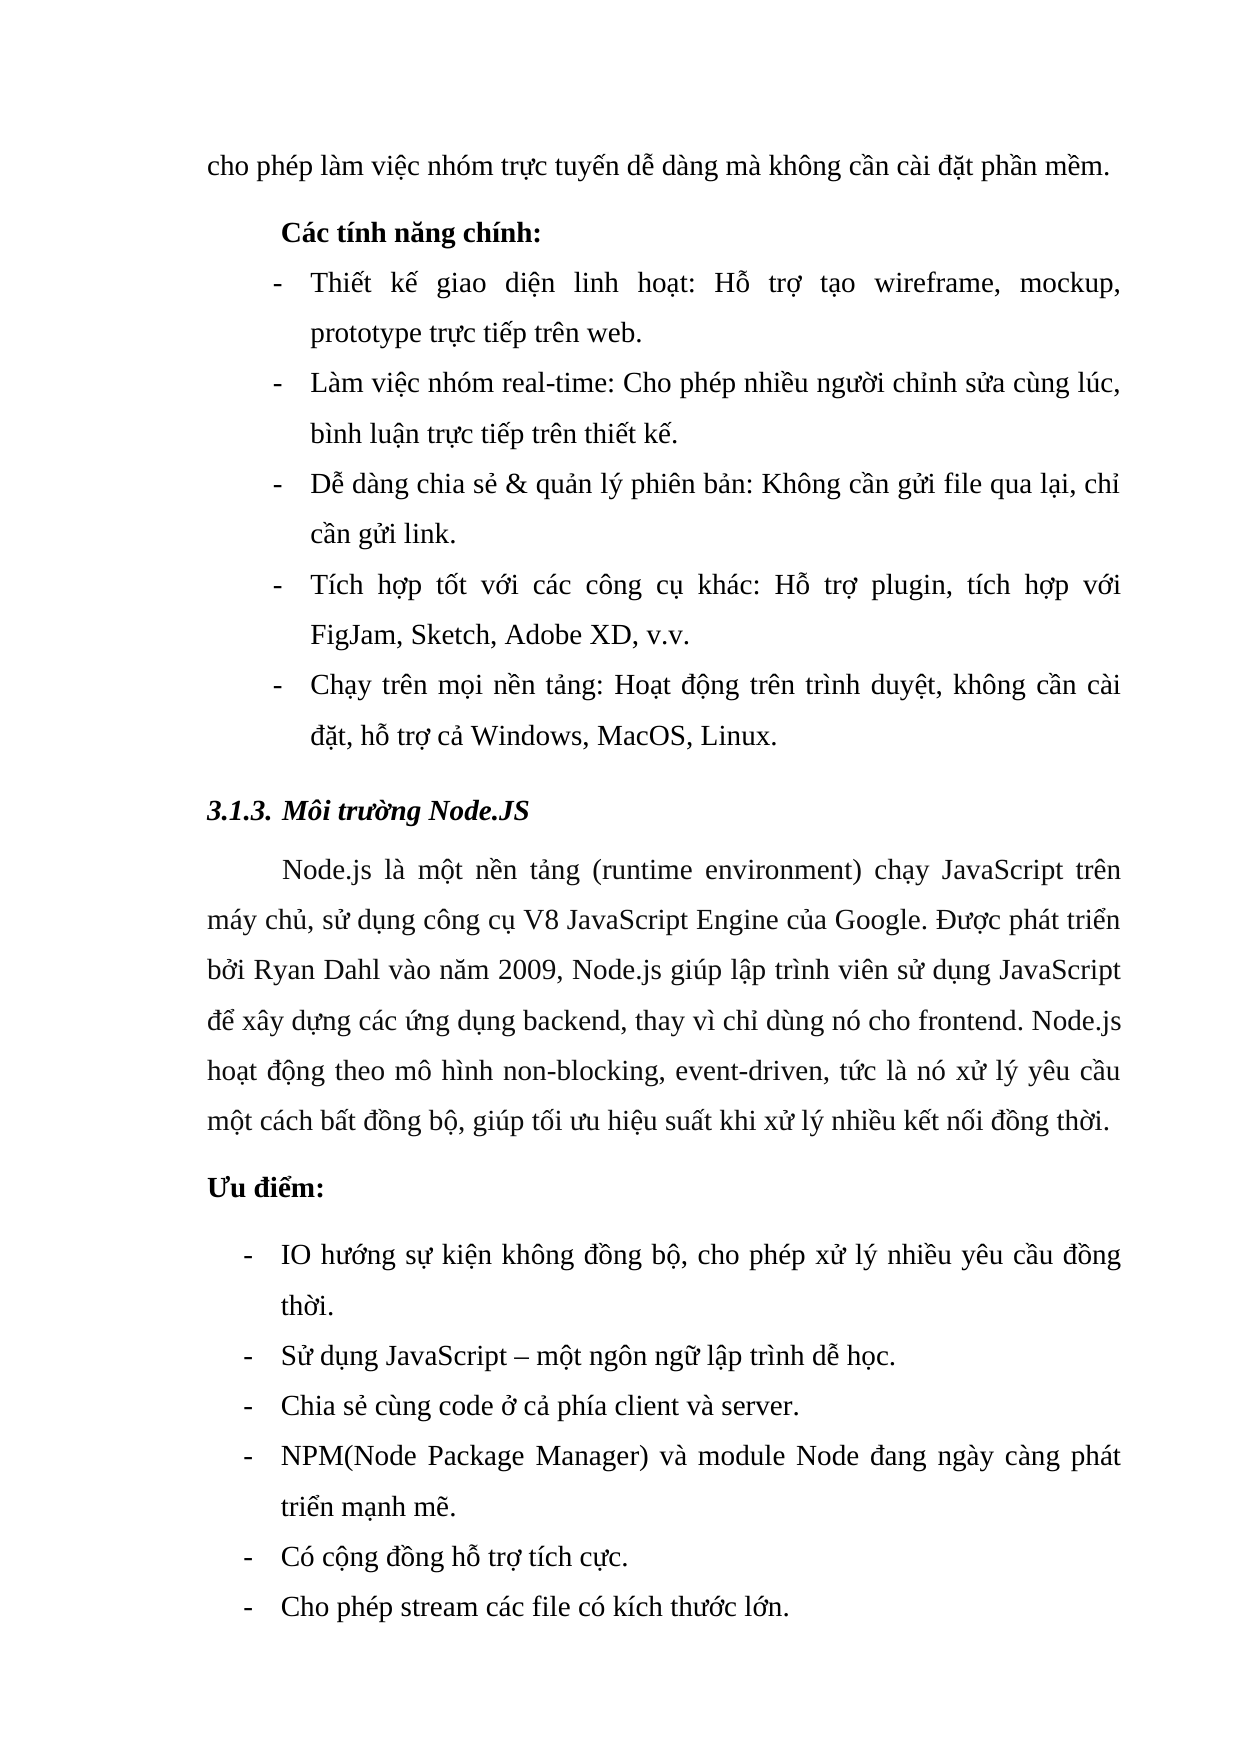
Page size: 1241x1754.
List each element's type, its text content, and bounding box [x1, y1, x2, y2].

list Làm việc nhóm real-time: Cho phép nhiều người chỉnh sửa cùng lúc, bình luận trực tiếp trên thiết kế. [273, 366, 1122, 449]
list Cho phép stream các file có kích thước lớn. [243, 1589, 1122, 1623]
text Node.js là một nền tảng (runtime environment) chạy JavaScript trên máy chủ, sử dụng công cụ V8 JavaScript Engine của Google. Được phát triển bởi Ryan Dahl vào năm 2009, Node.js giúp lập trình viên sử dụng JavaScript để xây dựng các ứng dụng backend, thay vì chỉ dùng nó cho frontend. Node.js hoạt động theo mô hình non-blocking, event-driven, tức là nó xử lý yêu cầu một cách bất đồng bộ, giúp tối ưu hiệu suất khi xử lý nhiều kết nối đồng thời. [207, 852, 1122, 1137]
list Tích hợp tốt với các công cụ khác: Hỗ trợ plugin, tích hợp với FigJam, Sketch, Adobe XD, v.v. [273, 567, 1122, 651]
list NPM(Node Package Manager) và module Node đang ngày càng phát triển mạnh mẽ. [243, 1438, 1122, 1522]
text Ưu điểm: [207, 1170, 1122, 1204]
list Có cộng đồng hỗ trợ tích cực. [243, 1539, 1122, 1573]
text Các tính năng chính: [243, 215, 1122, 248]
list Dễ dàng chia sẻ & quản lý phiên bản: Không cần gửi file qua lại, chỉ cần gửi link. [273, 466, 1122, 550]
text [207, 148, 1122, 181]
list Sử dụng JavaScript – một ngôn ngữ lập trình dễ học. [243, 1338, 1122, 1371]
list Thiết kế giao diện linh hoạt: Hỗ trợ tạo wireframe, mockup, prototype trực tiếp trên web. [273, 265, 1122, 349]
list Chia sẻ cùng code ở cả phía client và server. [243, 1388, 1122, 1422]
list IO hướng sự kiện không đồng bộ, cho phép xử lý nhiều yêu cầu đồng thời. [243, 1237, 1122, 1321]
list Chạy trên mọi nền tảng: Hoạt động trên trình duyệt, không cần cài đặt, hỗ trợ cả Windows, MacOS, Linux. [273, 667, 1122, 751]
subtitle Môi trường Node.JS [207, 793, 1122, 827]
